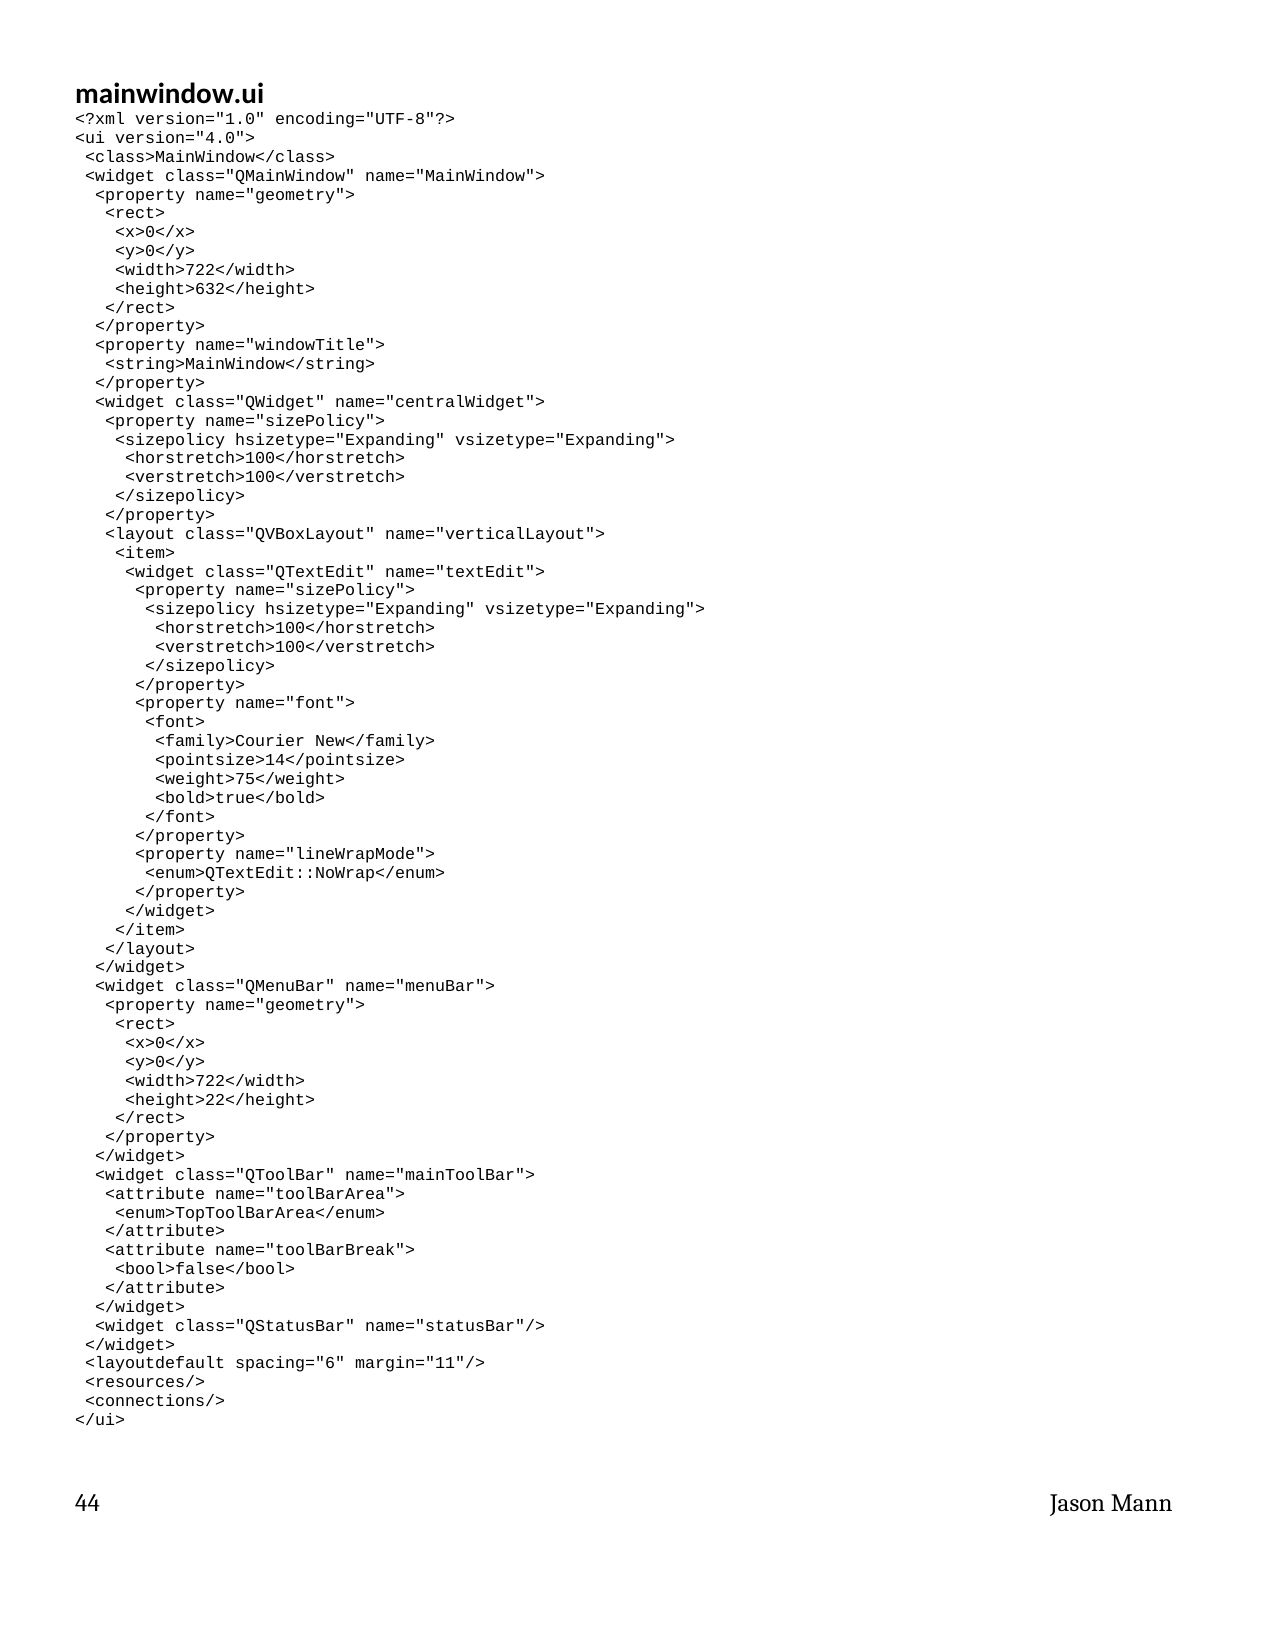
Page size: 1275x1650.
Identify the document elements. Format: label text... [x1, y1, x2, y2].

list <width>722</width> [75, 261, 1200, 280]
list </widget> [75, 1148, 1200, 1166]
list </attribute> [75, 1223, 1200, 1242]
list <bool>false</bool> [75, 1261, 1200, 1279]
list <property name="geometry"> [75, 186, 1200, 205]
list </widget> [75, 902, 1200, 921]
list <widget class="QToolBar" name="mainToolBar"> [75, 1166, 1200, 1185]
list </font> [75, 808, 1200, 827]
list <enum>TopToolBarArea</enum> [75, 1204, 1200, 1223]
list </rect> [75, 1110, 1200, 1129]
list <property name="lineWrapMode"> [75, 846, 1200, 865]
list <property name="sizePolicy"> [75, 582, 1200, 601]
list </property> [75, 507, 1200, 525]
list <widget class="QStatusBar" name="statusBar"/> [75, 1317, 1200, 1336]
list </sizepolicy> [75, 657, 1200, 676]
list <widget class="QWidget" name="centralWidget"> [75, 393, 1200, 412]
list <sizepolicy hsizetype="Expanding" vsizetype="Expanding"> [75, 601, 1200, 620]
list <pointsize>14</pointsize> [75, 752, 1200, 771]
list <horstretch>100</horstretch> [75, 450, 1200, 469]
list <widget class="QMenuBar" name="menuBar"> [75, 978, 1200, 997]
list <font> [75, 714, 1200, 733]
list <property name="font"> [75, 695, 1200, 714]
list <attribute name="toolBarBreak"> [75, 1242, 1200, 1261]
list </rect> [75, 299, 1200, 318]
list mainwindow.ui [75, 75, 1200, 111]
list </property> [75, 1129, 1200, 1148]
list <property name="sizePolicy"> [75, 412, 1200, 431]
list <height>22</height> [75, 1091, 1200, 1110]
list </attribute> [75, 1279, 1200, 1298]
list <verstretch>100</verstretch> [75, 469, 1200, 488]
list </widget> [75, 1298, 1200, 1317]
list </widget> [75, 1336, 1200, 1355]
list <family>Courier New</family> [75, 733, 1200, 752]
list <ui version="4.0"> [75, 129, 1200, 148]
list <enum>QTextEdit::NoWrap</enum> [75, 865, 1200, 884]
list <attribute name="toolBarArea"> [75, 1185, 1200, 1204]
list <resources/> [75, 1374, 1200, 1393]
list <widget class="QMainWindow" name="MainWindow"> [75, 167, 1200, 186]
list </sizepolicy> [75, 488, 1200, 507]
list <widget class="QTextEdit" name="textEdit"> [75, 563, 1200, 582]
list <verstretch>100</verstretch> [75, 638, 1200, 657]
list <y>0</y> [75, 243, 1200, 261]
list <y>0</y> [75, 1053, 1200, 1072]
list </property> [75, 374, 1200, 393]
list <rect> [75, 205, 1200, 224]
list </layout> [75, 940, 1200, 959]
list </property> [75, 884, 1200, 902]
list <x>0</x> [75, 1034, 1200, 1053]
list <width>722</width> [75, 1072, 1200, 1091]
list </ui> [75, 1412, 1200, 1430]
list <horstretch>100</horstretch> [75, 620, 1200, 638]
list <item> [75, 544, 1200, 563]
list </item> [75, 921, 1200, 940]
list <rect> [75, 1016, 1200, 1034]
list <property name="geometry"> [75, 997, 1200, 1016]
list </property> [75, 827, 1200, 846]
list <connections/> [75, 1393, 1200, 1412]
list </widget> [75, 959, 1200, 978]
list <layout class="QVBoxLayout" name="verticalLayout"> [75, 525, 1200, 544]
list <class>MainWindow</class> [75, 148, 1200, 167]
list <weight>75</weight> [75, 771, 1200, 789]
list <property name="windowTitle"> [75, 337, 1200, 356]
list <sizepolicy hsizetype="Expanding" vsizetype="Expanding"> [75, 431, 1200, 450]
list <x>0</x> [75, 224, 1200, 243]
list <height>632</height> [75, 280, 1200, 299]
list <bold>true</bold> [75, 789, 1200, 808]
list </property> [75, 676, 1200, 695]
list <layoutdefault spacing="6" margin="11"/> [75, 1355, 1200, 1374]
list </property> [75, 318, 1200, 337]
list <string>MainWindow</string> [75, 356, 1200, 374]
list <?xml version="1.0" encoding="UTF-8"?> [75, 111, 1200, 129]
